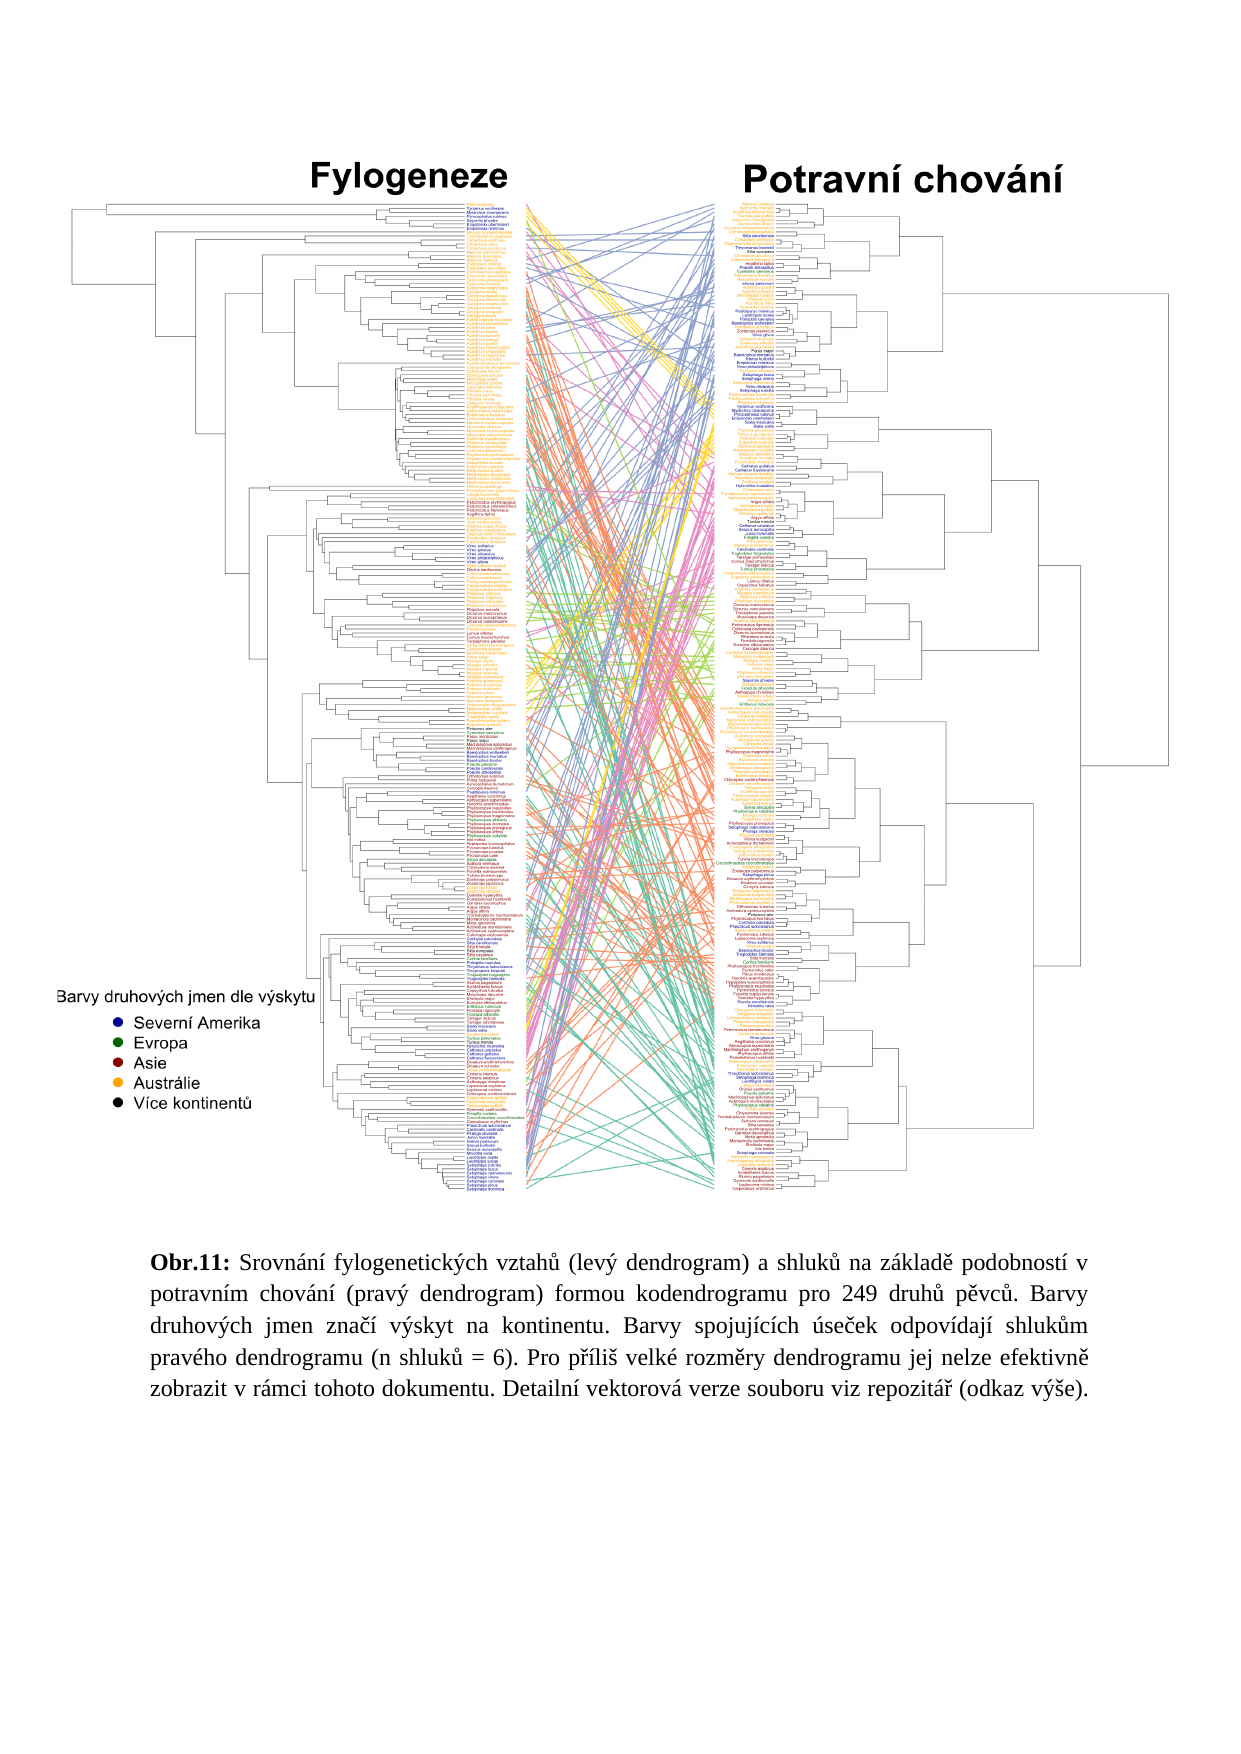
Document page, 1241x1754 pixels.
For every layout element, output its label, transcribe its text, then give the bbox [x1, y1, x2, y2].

picture [57, 150, 1183, 1244]
text Obr.11: Srovnání fylogenetických vztahů (levý dendrogram) a shluků na základě podobností v potravním chování (pravý dendrogram) formou kodendrogramu pro 249 druhů pěvců. Barvy druhových jmen značí výskyt na kontinentu. Barvy spojujících úseček odpovídají shlukům pravého dendrogramu (n shluků = 6). Pro příliš velké rozměry dendrogramu jej nelze efektivně zobrazit v rámci tohoto dokumentu. Detailní vektorová verze souboru viz repozitář (odkaz výše). [150, 1244, 1090, 1434]
